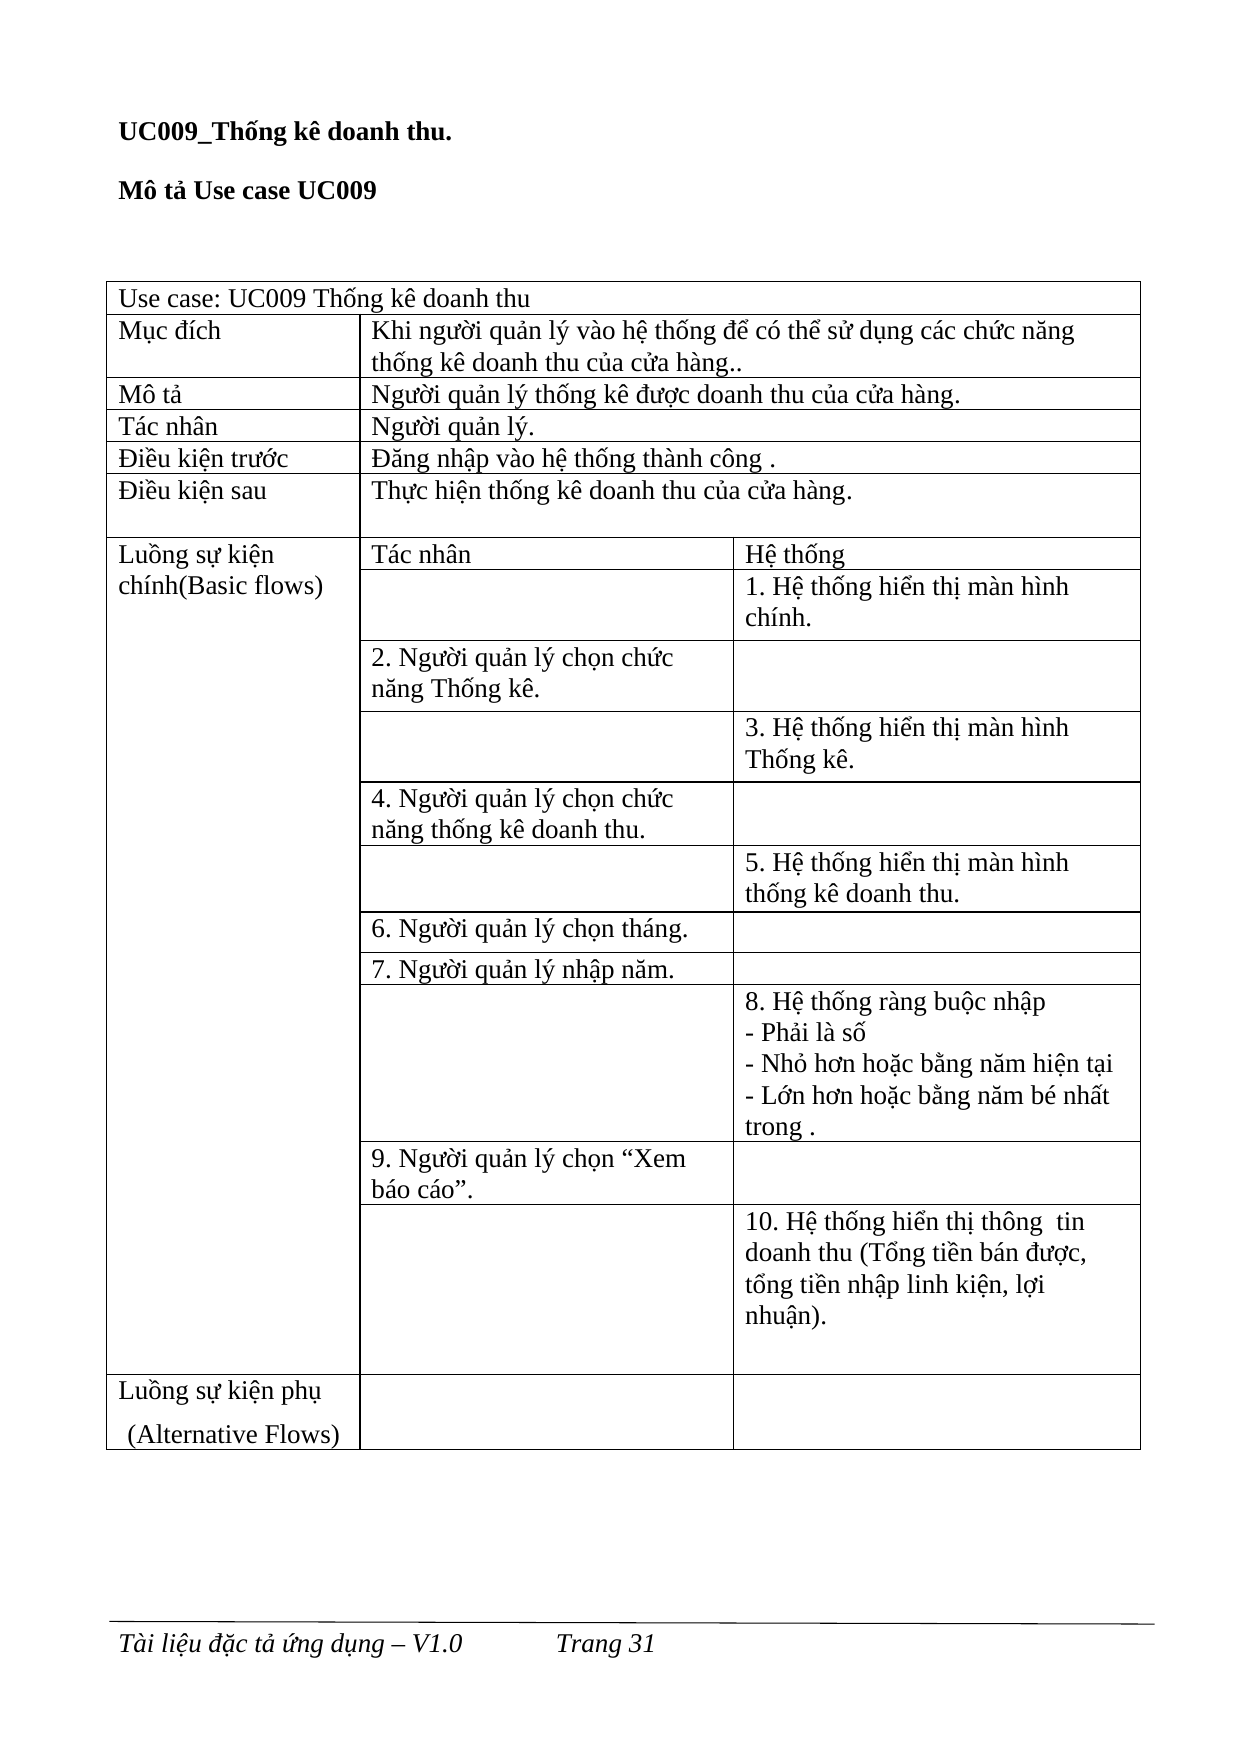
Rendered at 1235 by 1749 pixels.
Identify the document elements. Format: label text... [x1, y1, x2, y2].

table_cell Người quản lý chọn “Xem báo cáo”. [361, 1139, 733, 1201]
table_cell Hệ thống hiển thị màn hình chính. [734, 567, 1140, 637]
table_cell [361, 1371, 733, 1446]
table_cell Mô tả [107, 378, 359, 409]
table_cell Đăng nhập vào hệ thống thành công . [361, 442, 1140, 473]
table_cell Người quản lý chọn tháng. [361, 909, 733, 949]
table_cell [361, 567, 733, 637]
table_cell [734, 909, 1140, 949]
table_cell Người quản lý. [361, 410, 1140, 441]
table_cell Người quản lý nhập năm. [361, 950, 733, 981]
table_cell [361, 982, 733, 1138]
table_cell [361, 1202, 733, 1370]
table_cell 3. Hệ thống hiển thị màn hình Thống kê. [734, 709, 1140, 778]
table_cell [734, 950, 1140, 981]
table_cell Luồng sự kiện chính(Basic flows) [107, 535, 359, 1370]
table_cell [361, 843, 733, 908]
table_cell 2. Người quản lý chọn chức năng Thống kê. [361, 638, 733, 707]
subtitle Mô tả Use case UC009 [118, 174, 1146, 205]
table_header Use case: UC009 Thống kê doanh thu [107, 282, 1140, 313]
table_cell Hệ thống ràng buộc nhập - Phải là số - Nhỏ hơn hoặc bằng năm hiện tại - Lớn hơn hoặc bằng năm bé nhất trong . [734, 982, 1140, 1138]
table_cell Tác nhân [361, 535, 733, 566]
table_cell Điều kiện trước [107, 442, 359, 473]
subtitle UC009_Thống kê doanh thu. [118, 115, 1146, 146]
table_cell [734, 779, 1140, 842]
table_cell 4. Người quản lý chọn chức năng thống kê doanh thu. [361, 779, 733, 842]
table_cell 5. Hệ thống hiển thị màn hình thống kê doanh thu. [734, 843, 1140, 908]
table_cell Mục đích [107, 315, 359, 377]
table_cell Luồng sự kiện phụ (Alternative Flows) [107, 1371, 359, 1446]
table_cell [734, 638, 1140, 707]
table_cell Hệ thống [734, 535, 1140, 566]
table_cell 10. Hệ thống hiển thị thông tin doanh thu (Tổng tiền bán được, tổng tiền nhập linh kiện, lợi nhuận). [734, 1202, 1140, 1370]
table_cell [734, 1371, 1140, 1446]
table_cell Điều kiện sau [107, 474, 359, 533]
table_cell Người quản lý thống kê được doanh thu của cửa hàng. [361, 378, 1140, 409]
table_cell [361, 709, 733, 778]
table_cell [734, 1139, 1140, 1201]
table_cell Khi người quản lý vào hệ thống để có thể sử dụng các chức năng thống kê doanh thu của cửa hàng.. [361, 315, 1140, 377]
table_cell Thực hiện thống kê doanh thu của cửa hàng. [361, 474, 1140, 533]
table_cell Tác nhân [107, 410, 359, 441]
